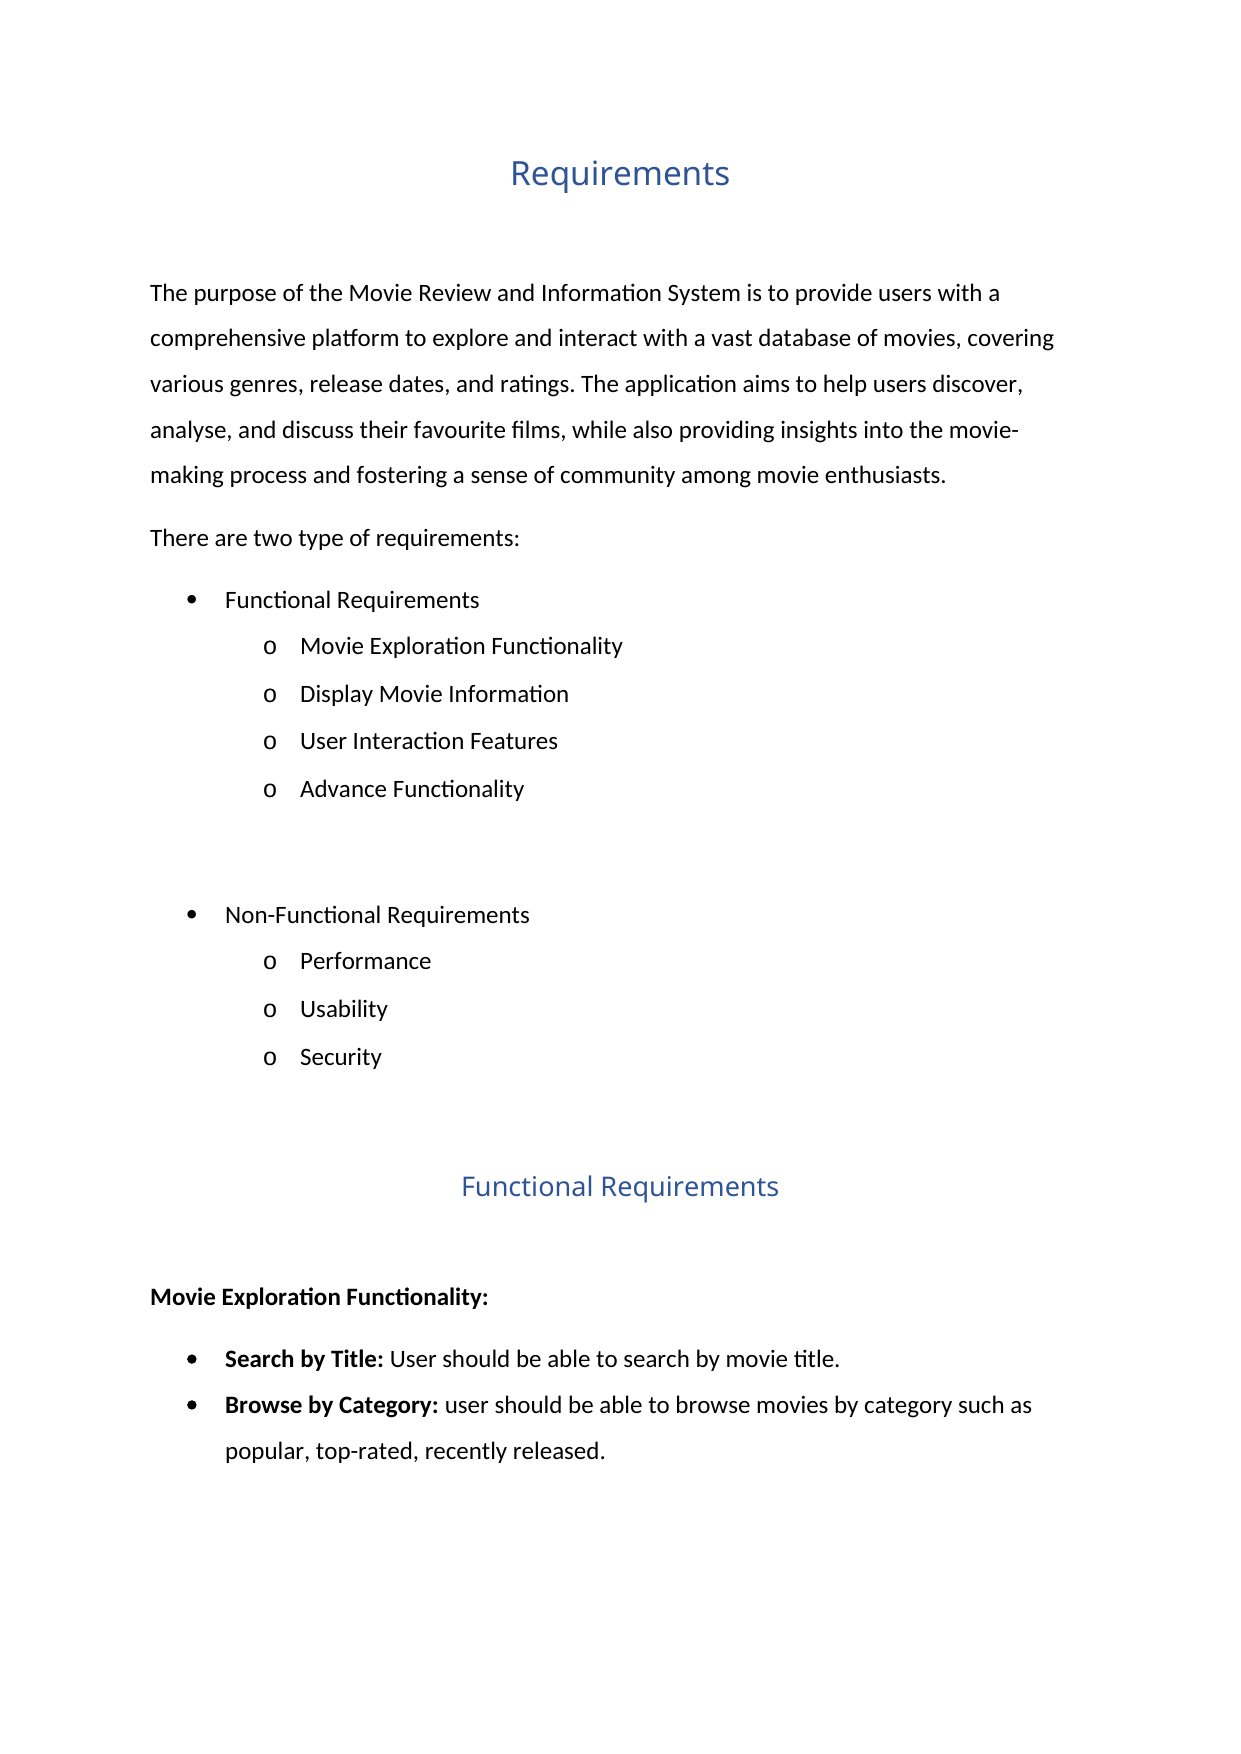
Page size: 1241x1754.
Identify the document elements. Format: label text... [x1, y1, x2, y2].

subtitle Functional Requirements [150, 1167, 1090, 1204]
list Non-Functional Requirements [187, 900, 1090, 930]
list Security [262, 1041, 1090, 1072]
list Movie Exploration Functionality [262, 630, 1090, 662]
text Movie Exploration Functionality: [150, 1281, 1090, 1312]
text The purpose of the Movie Review and Information System is to provide users with a comprehensive platform to explore and interact with a vast database of movies, covering various genres, release dates, and ratings. The application aims to help users discover, analyse, and discuss their favourite films, while also providing insights into the movie-making process and fostering a sense of community among movie enthusiasts. [150, 277, 1090, 490]
list Search by Title: User should be able to search by movie title. [187, 1344, 1090, 1374]
list Performance [262, 945, 1090, 977]
list User Interaction Features [262, 725, 1090, 757]
subtitle Requirements [150, 150, 1090, 195]
list Usability [262, 993, 1090, 1025]
list Functional Requirements [187, 584, 1090, 615]
list Advance Functionality [262, 773, 1090, 805]
list Browse by Category: user should be able to browse movies by category such as popular, top-rated, recently released. [187, 1389, 1090, 1466]
text There are two type of requirements: [150, 522, 1090, 553]
list Display Movie Information [262, 678, 1090, 709]
